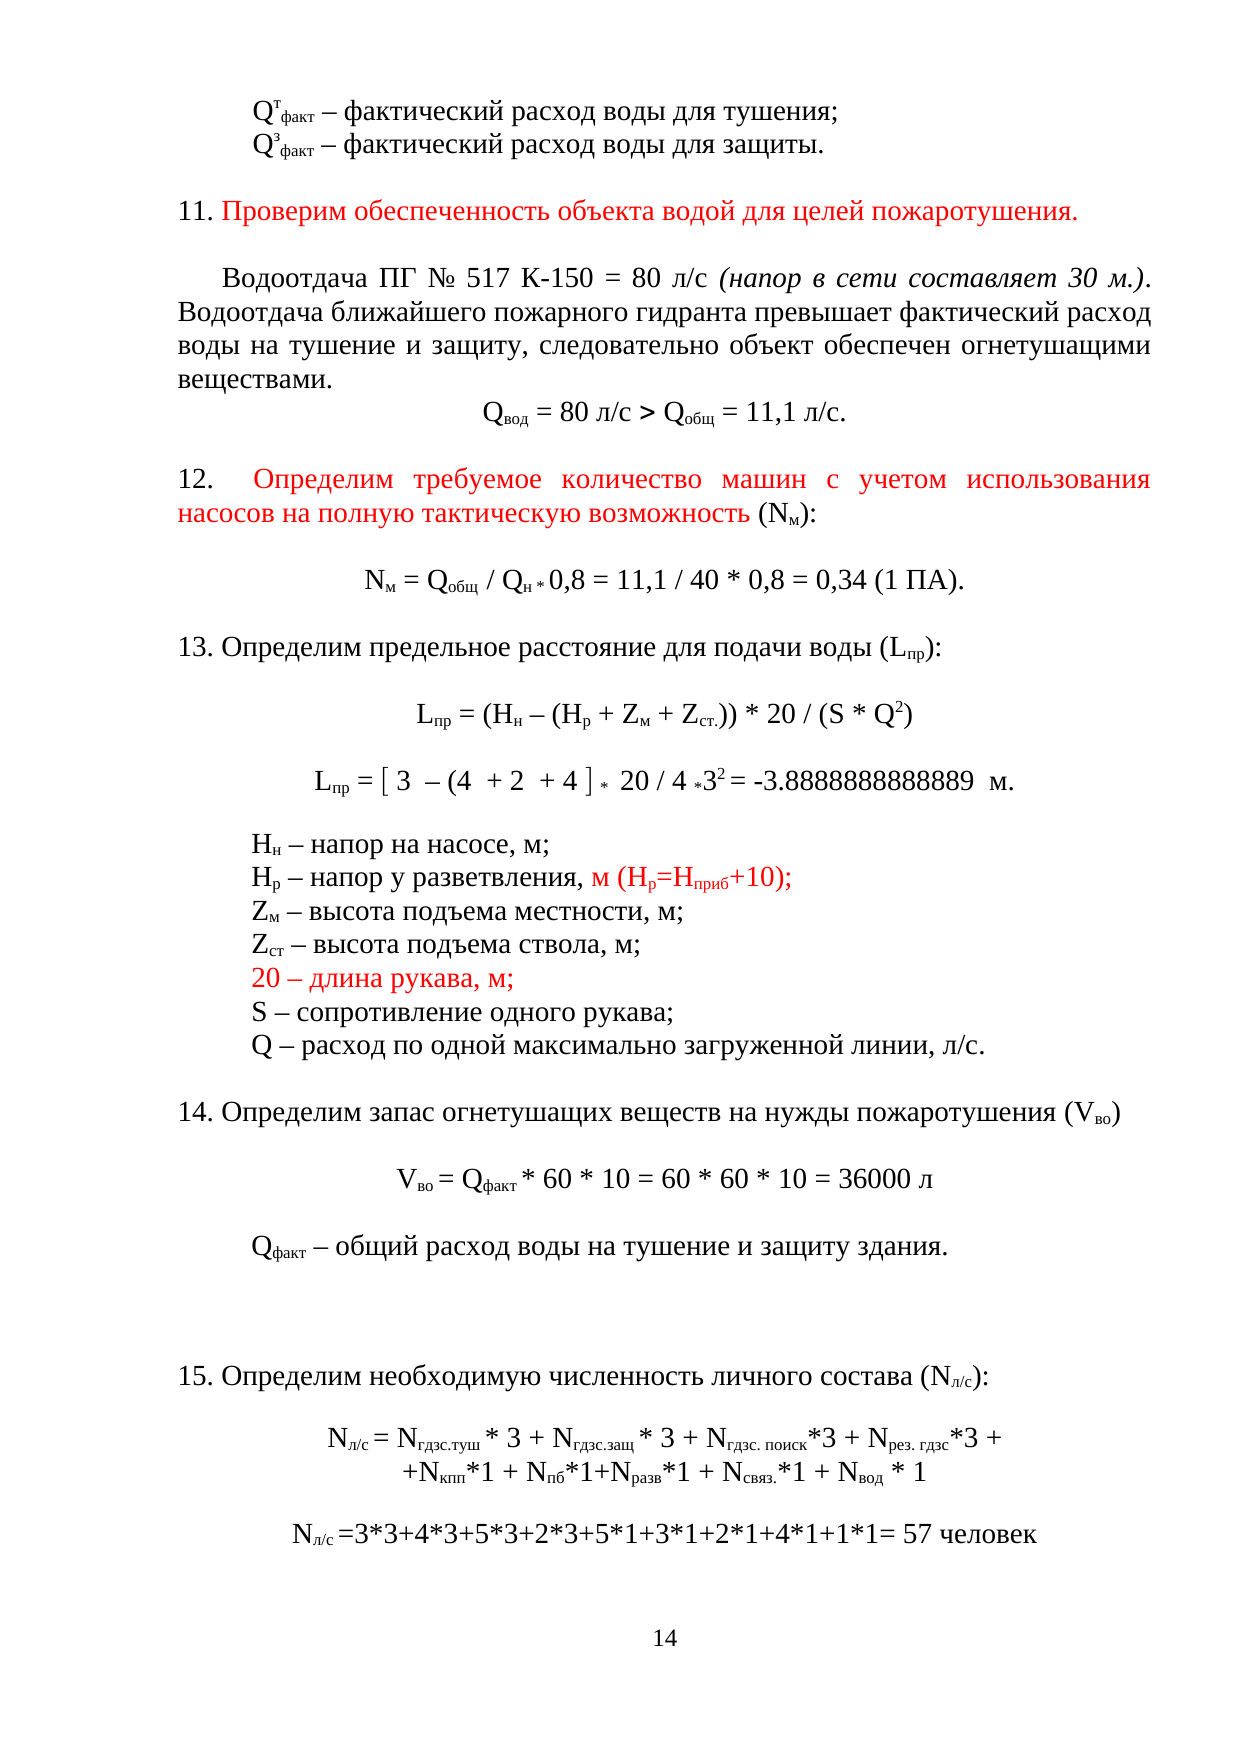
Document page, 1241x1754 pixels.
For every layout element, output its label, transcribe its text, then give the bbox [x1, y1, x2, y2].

text Q – расход по одной максимально загруженной линии, л/с. [177, 1027, 1152, 1061]
text Qтфакт – фактический расход воды для тушения; [177, 93, 1152, 126]
text Lпр = (Нн – (Нр + Zм + Zст.)) * 20 / (S * Q2) [177, 696, 1152, 730]
text Нр – напор у разветвления, м (Нр=Нприб+10); [177, 859, 1152, 893]
text Zм – высота подъема местности, м; [177, 893, 1152, 927]
text Нн – напор на насосе, м; [177, 826, 1152, 859]
text Qфакт – общий расход воды на тушение и защиту здания. [177, 1228, 1152, 1262]
text Lпр = 3 – (4 + 2 + 4 * 20 / 4 *32 = -3.8888888888889 м. [177, 763, 1152, 797]
text S – сопротивление одного рукава; [177, 994, 1152, 1027]
text Qзфакт – фактический расход воды для защиты. [177, 126, 1152, 160]
text Водоотдача ПГ № 517 К-150 = 80 л/с (напор в сети составляет 30 м.). Водоотдача ближайшего пожарного гидранта превышает фактический расход воды на тушение и защиту, следовательно объект обеспечен огнетушащими веществами. [177, 260, 1152, 394]
text 14. Определим запас огнетушащих веществ на нужды пожаротушения (Vво) [177, 1094, 1152, 1128]
text Zст – высота подъема ствола, м; [177, 927, 1152, 960]
text Vво = Qфакт * 60 * 10 = 60 * 60 * 10 = 36000 л [177, 1161, 1152, 1195]
text +Nкпп*1 + Nпб*1+Nразв*1 + Nсвяз.*1 + Nвод * 1 [177, 1454, 1152, 1487]
text Nл/с = Nгдзс.туш * 3 + Nгдзс.защ * 3 + Nгдзс. поиск*3 + Nрез. гдзс*3 + [177, 1420, 1152, 1454]
text Qвод = 80 л/с Qобщ = 11,1 л/с. [177, 394, 1152, 428]
text 11. Проверим обеспеченность объекта водой для целей пожаротушения. [177, 193, 1152, 227]
text 15. Определим необходимую численность личного состава (Nл/с): [177, 1358, 1152, 1391]
text Nм = Qобщ / Qн * 0,8 = 11,1 / 40 * 0,8 = 0,34 (1 ПА). [177, 562, 1152, 596]
text 12. Определим требуемое количество машин с учетом использования насосов на полную тактическую возможность (Nм): [177, 462, 1152, 529]
text 20 – длина рукава, м; [177, 960, 1152, 994]
text Nл/с =3 *3+4 *3+5 *3+2 *3+5 *1+3 *1+2 *1+4 *1+1 *1= 57 человек [177, 1516, 1152, 1549]
text 13. Определим предельное расстояние для подачи воды (Lпр): [177, 629, 1152, 663]
